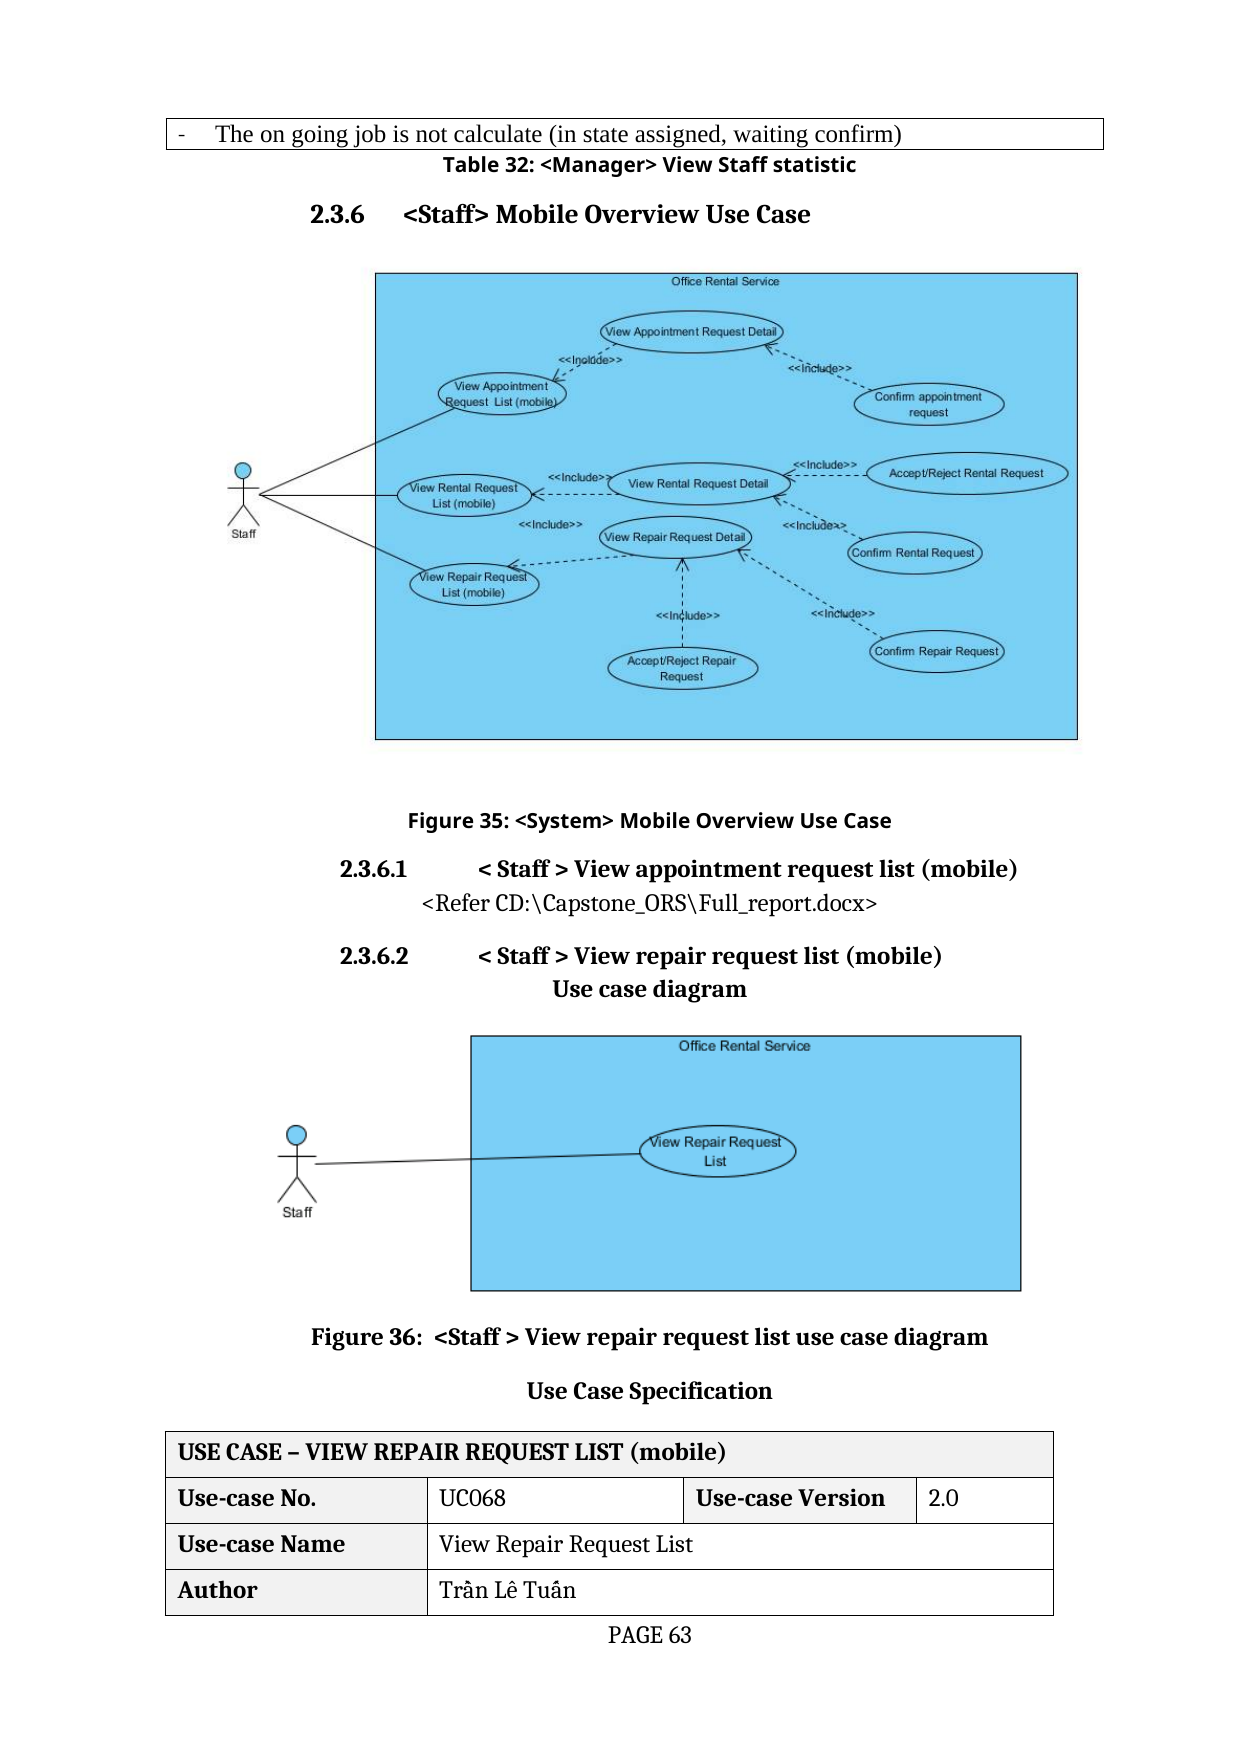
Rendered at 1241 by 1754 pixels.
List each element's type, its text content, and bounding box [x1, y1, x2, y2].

table_cell Use-case Version [684, 1478, 916, 1523]
subtitle <Staff> Mobile Overview Use Case [310, 199, 1122, 230]
picture [177, 234, 1123, 781]
table_cell View Repair Request List [428, 1524, 1053, 1569]
table_cell Trần Lê Tuấn [428, 1570, 1053, 1615]
text Use Case Specification [177, 1377, 1122, 1406]
subtitle < Staff > View appointment request list (mobile) [340, 855, 1122, 884]
table_cell Use-case No. [166, 1478, 427, 1523]
text Figure 35: <System> Mobile Overview Use Case [177, 806, 1122, 834]
picture [266, 1029, 1034, 1298]
text Figure 36: <Staff > View repair request list use case diagram [177, 1323, 1122, 1352]
table_cell Author [166, 1570, 427, 1615]
table_cell Use-case Name [166, 1524, 427, 1569]
table_header USE CASE – VIEW REPAIR REQUEST LIST (mobile) [166, 1432, 1053, 1477]
subtitle < Staff > View repair request list (mobile) [340, 942, 1122, 971]
text Table 32: <Manager> View Staff statistic [177, 150, 1122, 178]
text Use case diagram [177, 975, 1122, 1004]
table_cell 2.0 [917, 1478, 1053, 1523]
table_cell UC068 [428, 1478, 683, 1523]
text <Refer CD:\Capstone_ORS\Full_report.docx> [177, 888, 1122, 917]
